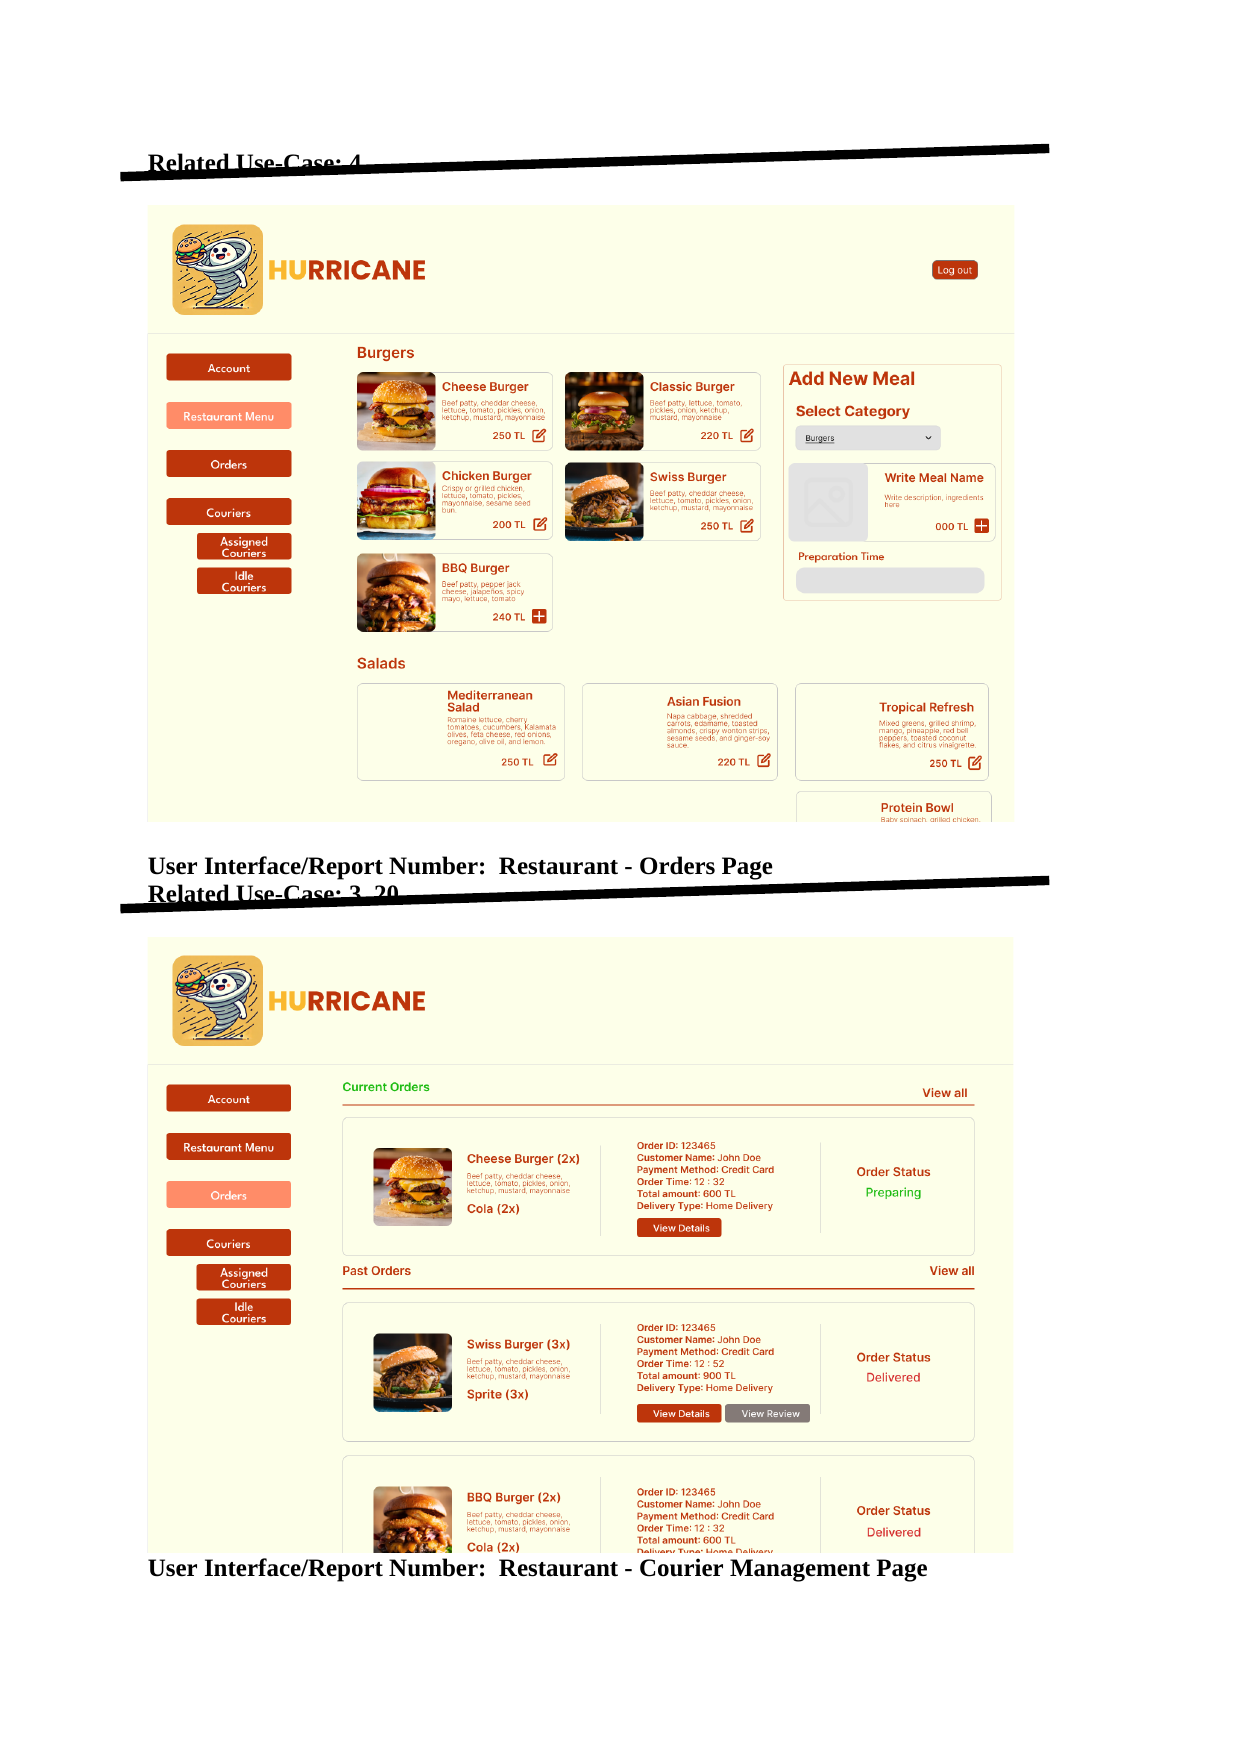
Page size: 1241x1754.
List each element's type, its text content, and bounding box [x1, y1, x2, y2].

text Related Use-Case: 4 [330, 148, 1090, 176]
text Related Use-Case: 3, 20 [329, 879, 1090, 908]
text User Interface/Report Number: Restaurant - Orders Page [148, 851, 1090, 879]
text User Interface/Report Number: Restaurant - Courier Management Page [148, 1553, 1093, 1581]
text Related Use-Case: 4 [148, 148, 876, 170]
picture [147, 937, 1014, 1553]
text Related Use-Case: 3, 20 [148, 879, 908, 902]
picture [147, 205, 1015, 822]
